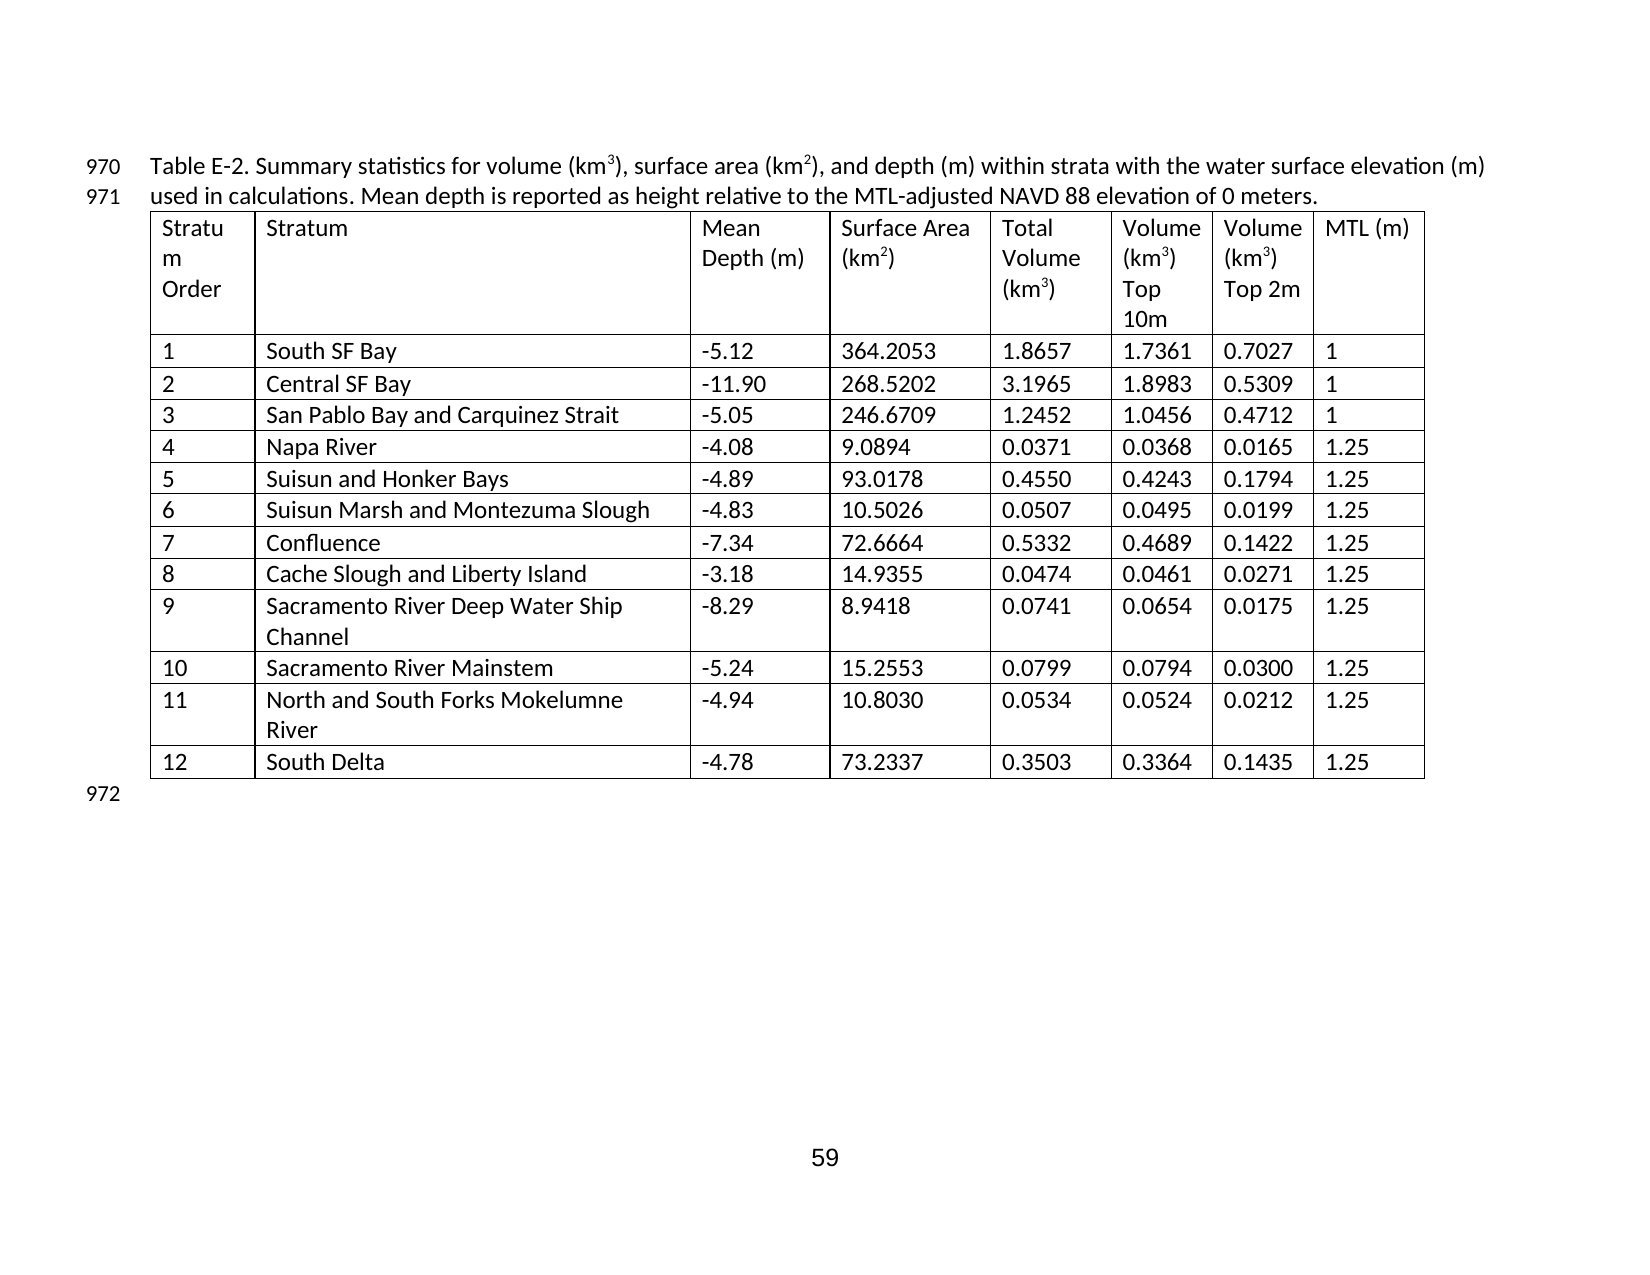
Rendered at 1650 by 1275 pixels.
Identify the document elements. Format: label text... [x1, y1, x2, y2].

table_cell 0.0794 [1112, 652, 1212, 683]
table_cell 0.0654 [1112, 590, 1212, 651]
table_cell 1.25 [1314, 684, 1424, 745]
table_cell 0.4243 [1112, 463, 1212, 493]
table_cell 0.4550 [991, 463, 1111, 493]
table_cell 1.25 [1314, 590, 1424, 651]
table_cell 0.0474 [991, 559, 1111, 589]
table_header Stratum Order [151, 212, 254, 334]
table_cell -3.18 [691, 559, 829, 589]
table_cell -5.12 [691, 335, 829, 367]
table_cell Suisun Marsh and Montezuma Slough [256, 494, 690, 526]
table_cell 1.25 [1314, 527, 1424, 558]
table_cell 73.2337 [831, 746, 990, 778]
table_cell 0.0495 [1112, 494, 1212, 526]
table_cell 15.2553 [831, 652, 990, 683]
table_cell -4.78 [691, 746, 829, 778]
table_header Volume (km3) Top 2m [1213, 212, 1313, 334]
table_cell 72.6664 [831, 527, 990, 558]
table_cell 0.0175 [1213, 590, 1313, 651]
table_cell 93.0178 [831, 463, 990, 493]
table_cell 8.9418 [831, 590, 990, 651]
table_cell 0.1422 [1213, 527, 1313, 558]
table_cell 0.0371 [991, 431, 1111, 462]
table_cell 1.25 [1314, 746, 1424, 778]
table_cell 0.0741 [991, 590, 1111, 651]
table_cell South SF Bay [256, 335, 690, 367]
table_cell Sacramento River Deep Water Ship Channel [256, 590, 690, 651]
table_cell 1.8983 [1112, 368, 1212, 398]
table_cell South Delta [256, 746, 690, 778]
table_cell 0.1435 [1213, 746, 1313, 778]
table_cell North and South Forks Mokelumne River [256, 684, 690, 745]
table_cell 7 [151, 527, 254, 558]
table_cell 9.0894 [831, 431, 990, 462]
table_cell 11 [151, 684, 254, 745]
table_cell 1 [1314, 368, 1424, 398]
table_header MTL (m) [1314, 212, 1424, 334]
table_cell -4.08 [691, 431, 829, 462]
table_header Surface Area (km2) [831, 212, 990, 334]
table_cell Central SF Bay [256, 368, 690, 398]
table_cell 0.3503 [991, 746, 1111, 778]
table_cell 12 [151, 746, 254, 778]
table_cell -5.05 [691, 400, 829, 430]
table_cell 1.7361 [1112, 335, 1212, 367]
table_header Total Volume (km3) [991, 212, 1111, 334]
table_cell 1 [1314, 400, 1424, 430]
table_cell 0.0212 [1213, 684, 1313, 745]
table_cell 8 [151, 559, 254, 589]
table_cell 1 [151, 335, 254, 367]
table_cell 0.3364 [1112, 746, 1212, 778]
table_cell 5 [151, 463, 254, 493]
table_cell 0.7027 [1213, 335, 1313, 367]
table_cell 0.4689 [1112, 527, 1212, 558]
table_cell 3.1965 [991, 368, 1111, 398]
table_cell 364.2053 [831, 335, 990, 367]
table_cell -4.89 [691, 463, 829, 493]
table_cell 268.5202 [831, 368, 990, 398]
table_cell 10.5026 [831, 494, 990, 526]
table_cell Cache Slough and Liberty Island [256, 559, 690, 589]
table_cell Confluence [256, 527, 690, 558]
table_cell 0.0524 [1112, 684, 1212, 745]
table_cell 1.0456 [1112, 400, 1212, 430]
table_cell 0.1794 [1213, 463, 1313, 493]
table_cell 1.8657 [991, 335, 1111, 367]
table_cell 246.6709 [831, 400, 990, 430]
table_cell 14.9355 [831, 559, 990, 589]
table_cell 6 [151, 494, 254, 526]
table_header Volume (km3) Top 10m [1112, 212, 1212, 334]
table_cell 1.25 [1314, 494, 1424, 526]
table_cell 0.0199 [1213, 494, 1313, 526]
table_cell -4.83 [691, 494, 829, 526]
table_header Mean Depth (m) [691, 212, 829, 334]
table_cell 1.25 [1314, 431, 1424, 462]
table_cell 1.25 [1314, 559, 1424, 589]
table_cell 0.0507 [991, 494, 1111, 526]
table_cell 2 [151, 368, 254, 398]
table_cell 0.0461 [1112, 559, 1212, 589]
table_cell 10 [151, 652, 254, 683]
table_cell Suisun and Honker Bays [256, 463, 690, 493]
table_cell -4.94 [691, 684, 829, 745]
table_cell San Pablo Bay and Carquinez Strait [256, 400, 690, 430]
table_cell Sacramento River Mainstem [256, 652, 690, 683]
table_cell 9 [151, 590, 254, 651]
table_cell -11.90 [691, 368, 829, 398]
table_cell 0.5309 [1213, 368, 1313, 398]
table_cell 3 [151, 400, 254, 430]
table_cell 1.25 [1314, 463, 1424, 493]
table_cell 1 [1314, 335, 1424, 367]
table_cell -8.29 [691, 590, 829, 651]
table_cell Napa River [256, 431, 690, 462]
table_cell -5.24 [691, 652, 829, 683]
table_cell 0.0368 [1112, 431, 1212, 462]
table_cell 0.0799 [991, 652, 1111, 683]
table_cell 0.0534 [991, 684, 1111, 745]
table_cell 1.2452 [991, 400, 1111, 430]
table_header Stratum [256, 212, 690, 334]
table_cell 1.25 [1314, 652, 1424, 683]
table_cell 0.5332 [991, 527, 1111, 558]
table_cell 4 [151, 431, 254, 462]
text Table E-2. Summary statistics for volume (km3), surface area (km2), and depth (m) within strata with the water surface elevation (m) used in calculations. Mean depth is reported as height relative to the MTL-adjusted NAVD 88 elevation of 0 meters. [150, 150, 1500, 211]
table_cell 0.0300 [1213, 652, 1313, 683]
table_cell 10.8030 [831, 684, 990, 745]
table_cell 0.0271 [1213, 559, 1313, 589]
table_cell 0.0165 [1213, 431, 1313, 462]
table_cell 0.4712 [1213, 400, 1313, 430]
table_cell -7.34 [691, 527, 829, 558]
